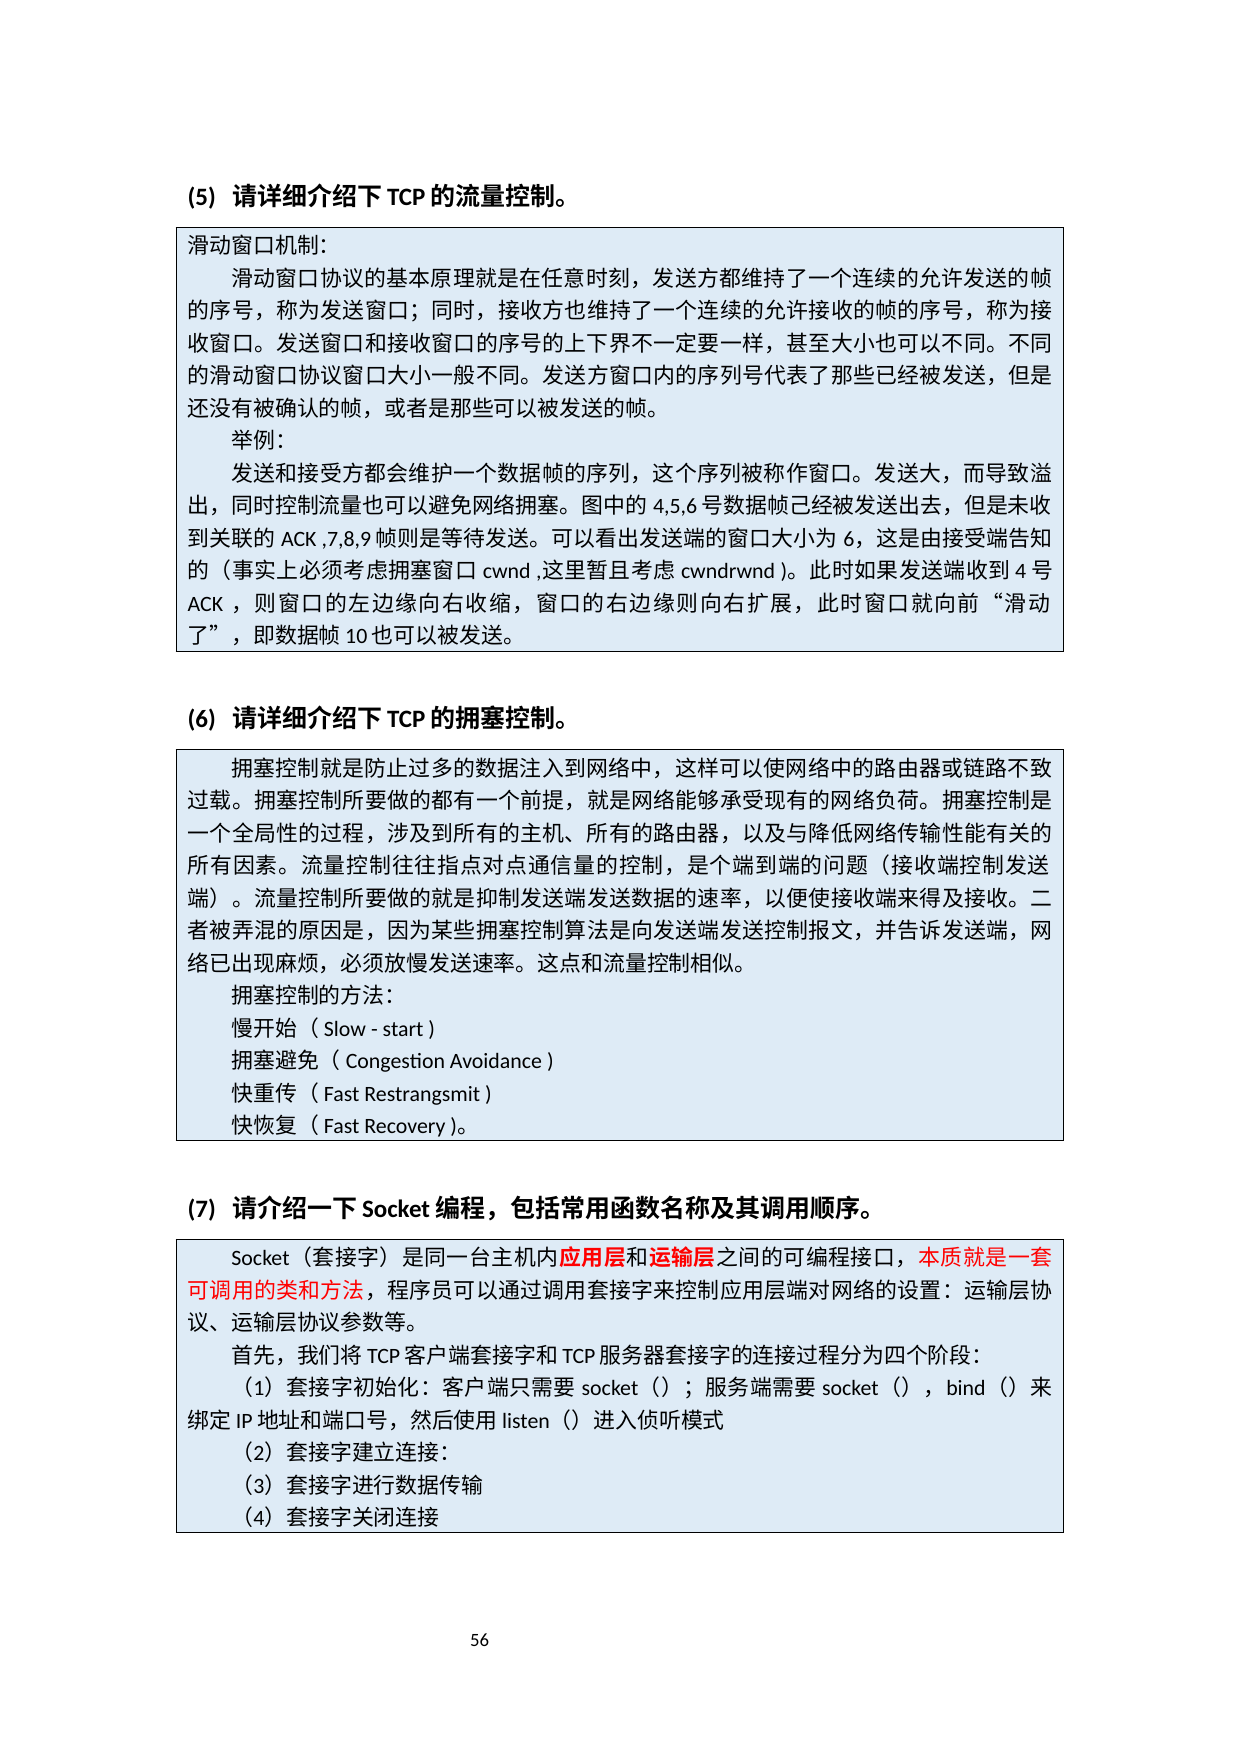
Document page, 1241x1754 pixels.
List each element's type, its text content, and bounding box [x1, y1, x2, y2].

list 请介绍一下Socket编程，包括常用函数名称及其调用顺序。 [187, 1174, 1053, 1239]
table_header 拥塞控制就是防止过多的数据注入到网络中，这样可以使网络中的路由器或链路不致过载。拥塞控制所要做的都有一个前提，就是网络能够承受现有的网络负荷。拥塞控制是一个全局性的过程，涉及到所有的主机、所有的路由器，以及与降低网络传输性能有关的所有因素。流量控制往往指点对点通信量的控制，是个端到端的问题（接收端控制发送端）。流量控制所要做的就是抑制发送端发送数据的速率，以便使接收端来得及接收。二者被弄混的原因是，因为某些拥塞控制算法是向发送端发送控制报文，并告诉发送端，网络已出现麻烦，必须放慢发送速率。这点和流量控制相似。 拥塞控制的方法： 慢开始（ Slow - start ) 拥塞避免（ Congestion Avoidance ) 快重传（ Fast Restrangsmit ) 快恢复（ Fast Recovery )。 [177, 750, 1063, 1140]
list 请详细介绍下TCP的拥塞控制。 [187, 684, 1053, 749]
list 请详细介绍下TCP的流量控制。 [187, 162, 1053, 227]
table_header 滑动窗口机制： 滑动窗口协议的基本原理就是在任意时刻，发送方都维持了一个连续的允许发送的帧的序号，称为发送窗口；同时，接收方也维持了一个连续的允许接收的帧的序号，称为接收窗口。发送窗口和接收窗口的序号的上下界不一定要一样，甚至大小也可以不同。不同的滑动窗口协议窗口大小一般不同。发送方窗口内的序列号代表了那些已经被发送，但是还没有被确认的帧，或者是那些可以被发送的帧。 举例： 发送和接受方都会维护一个数据帧的序列，这个序列被称作窗口。发送大，而导致溢出，同时控制流量也可以避免网络拥塞。图中的4,5,6号数据帧己经被发送出去，但是未收到关联的 ACK ,7,8,9帧则是等待发送。可以看出发送端的窗口大小为6，这是由接受端告知的（事实上必须考虑拥塞窗口 cwnd ,这里暂且考虑 cwndrwnd )。此时如果发送端收到4号 ACK ，则窗口的左边缘向右收缩，窗口的右边缘则向右扩展，此时窗口就向前“滑动了”，即数据帧10也可以被发送。 [177, 228, 1063, 651]
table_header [177, 1240, 1063, 1532]
